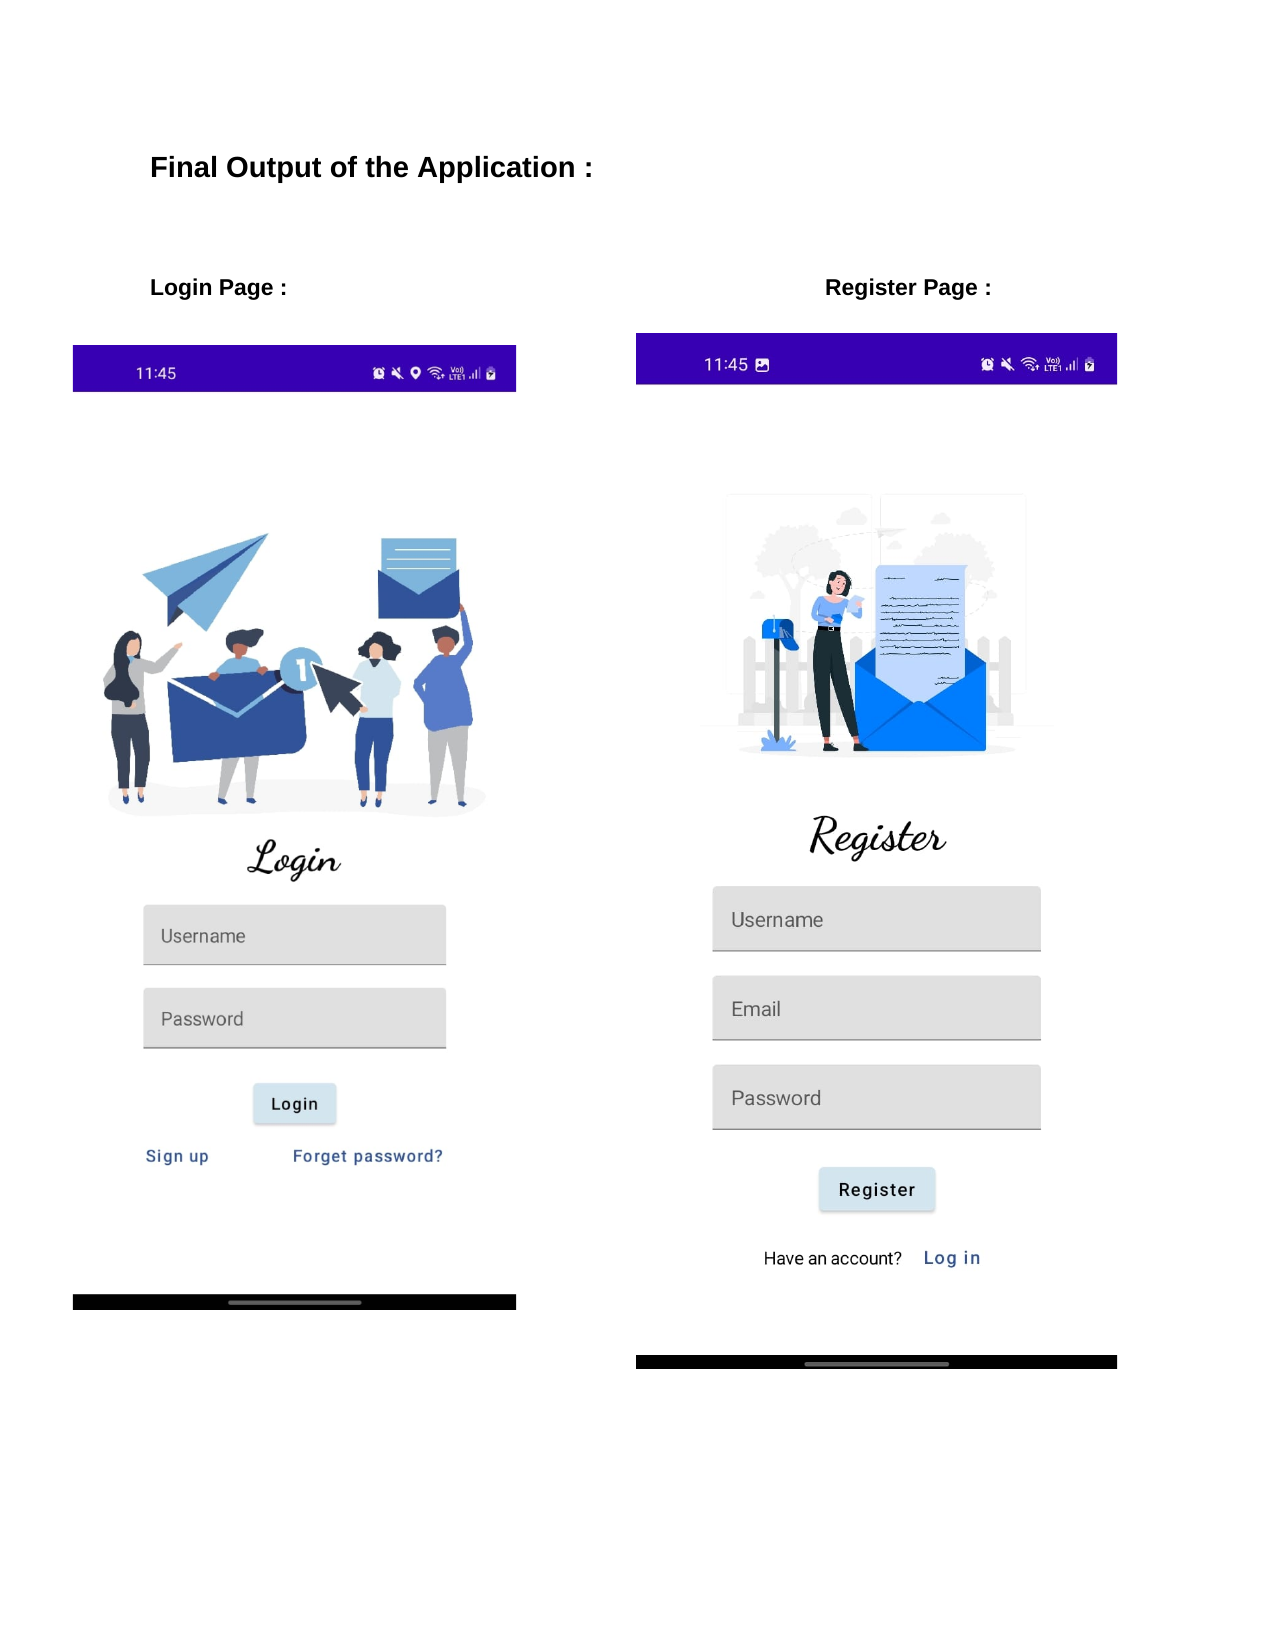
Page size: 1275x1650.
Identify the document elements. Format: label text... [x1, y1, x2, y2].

text Final Output of the Application : [150, 150, 1125, 183]
text Login Page : Register Page : [150, 274, 1125, 301]
picture [72, 345, 517, 1308]
picture [636, 333, 1117, 1368]
